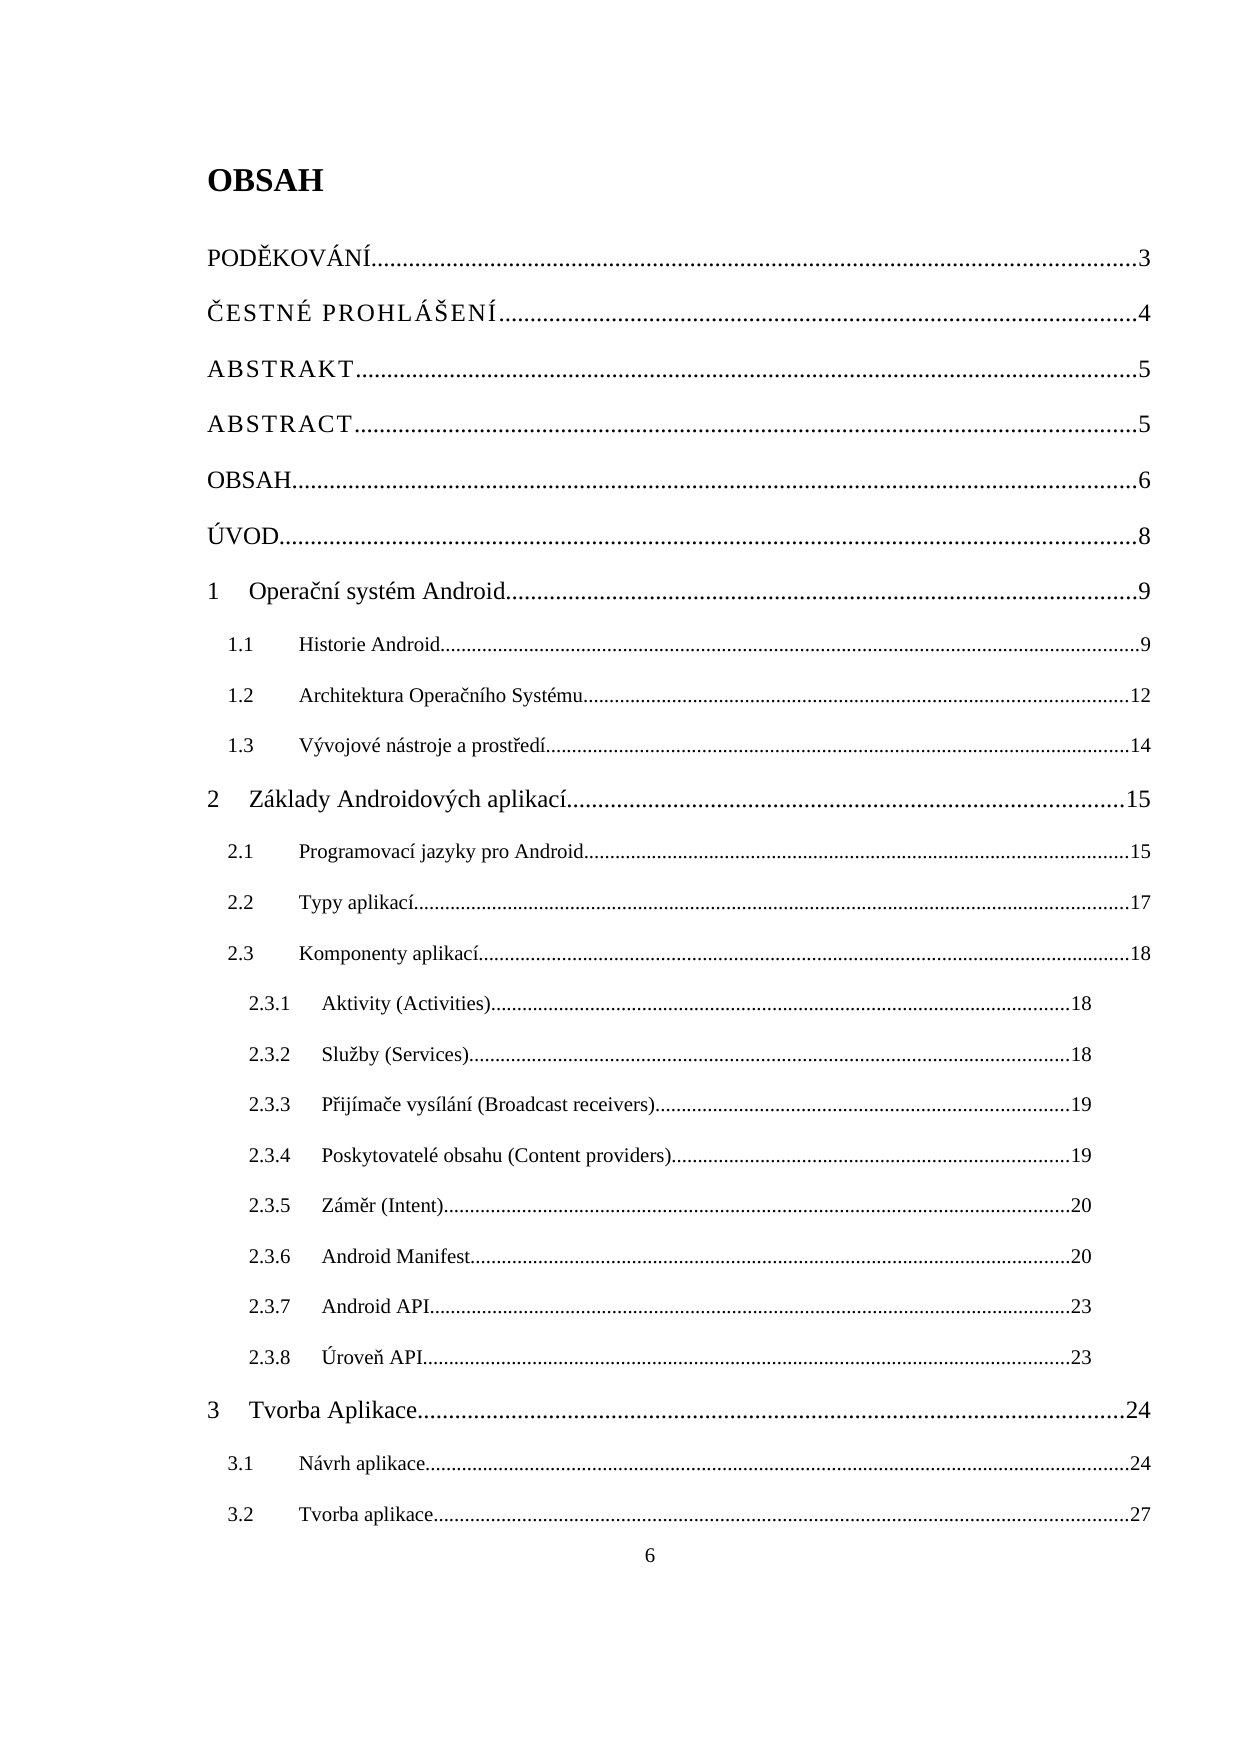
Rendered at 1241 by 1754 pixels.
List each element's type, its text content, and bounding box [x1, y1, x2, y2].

text ABSTRACT 5 [207, 409, 1092, 438]
text 1.1 Historie Android 9 [227, 632, 1092, 656]
text 2.1 Programovací jazyky pro Android 15 [227, 839, 1092, 863]
text 1 Operační systém Android 9 [207, 576, 1092, 605]
text 2.3 Komponenty aplikací 18 [227, 941, 1092, 964]
text 3.1 Návrh aplikace 24 [227, 1451, 1092, 1475]
text 2.3.7 Android API 23 [248, 1294, 1092, 1318]
text 2.3.2 Služby (Services) 18 [248, 1042, 1092, 1066]
text 2.3.6 Android Manifest 20 [248, 1244, 1092, 1268]
text OBSAH 6 [207, 465, 1092, 494]
text 2.3.5 Záměr (Intent) 20 [248, 1193, 1092, 1217]
text 2 Základy Androidových aplikací 15 [207, 784, 1092, 812]
text 3.2 Tvorba aplikace 27 [227, 1501, 1092, 1526]
text PODĚKOVÁNÍ 3 [207, 243, 1092, 271]
text 2.3.1 Aktivity (Activities) 18 [248, 991, 1092, 1015]
text ČESTNÉ PROHLÁŠENÍ 4 [207, 298, 1092, 327]
text 2.3.8 Úroveň API 23 [248, 1345, 1092, 1369]
text 2.3.4 Poskytovatelé obsahu (Content providers) 19 [248, 1143, 1092, 1167]
text ÚVOD 8 [207, 521, 1092, 549]
subtitle OBSAH [207, 160, 1092, 198]
text 1.2 Architektura Operačního Systému 12 [227, 683, 1092, 707]
text 3 Tvorba Aplikace 24 [207, 1395, 1092, 1424]
text 2.3.3 Přijímače vysílání (Broadcast receivers) 19 [248, 1092, 1092, 1116]
text 2.2 Typy aplikací 17 [227, 890, 1092, 914]
text 1.3 Vývojové nástroje a prostředí 14 [227, 733, 1092, 757]
text ABSTRAKT 5 [207, 354, 1092, 383]
